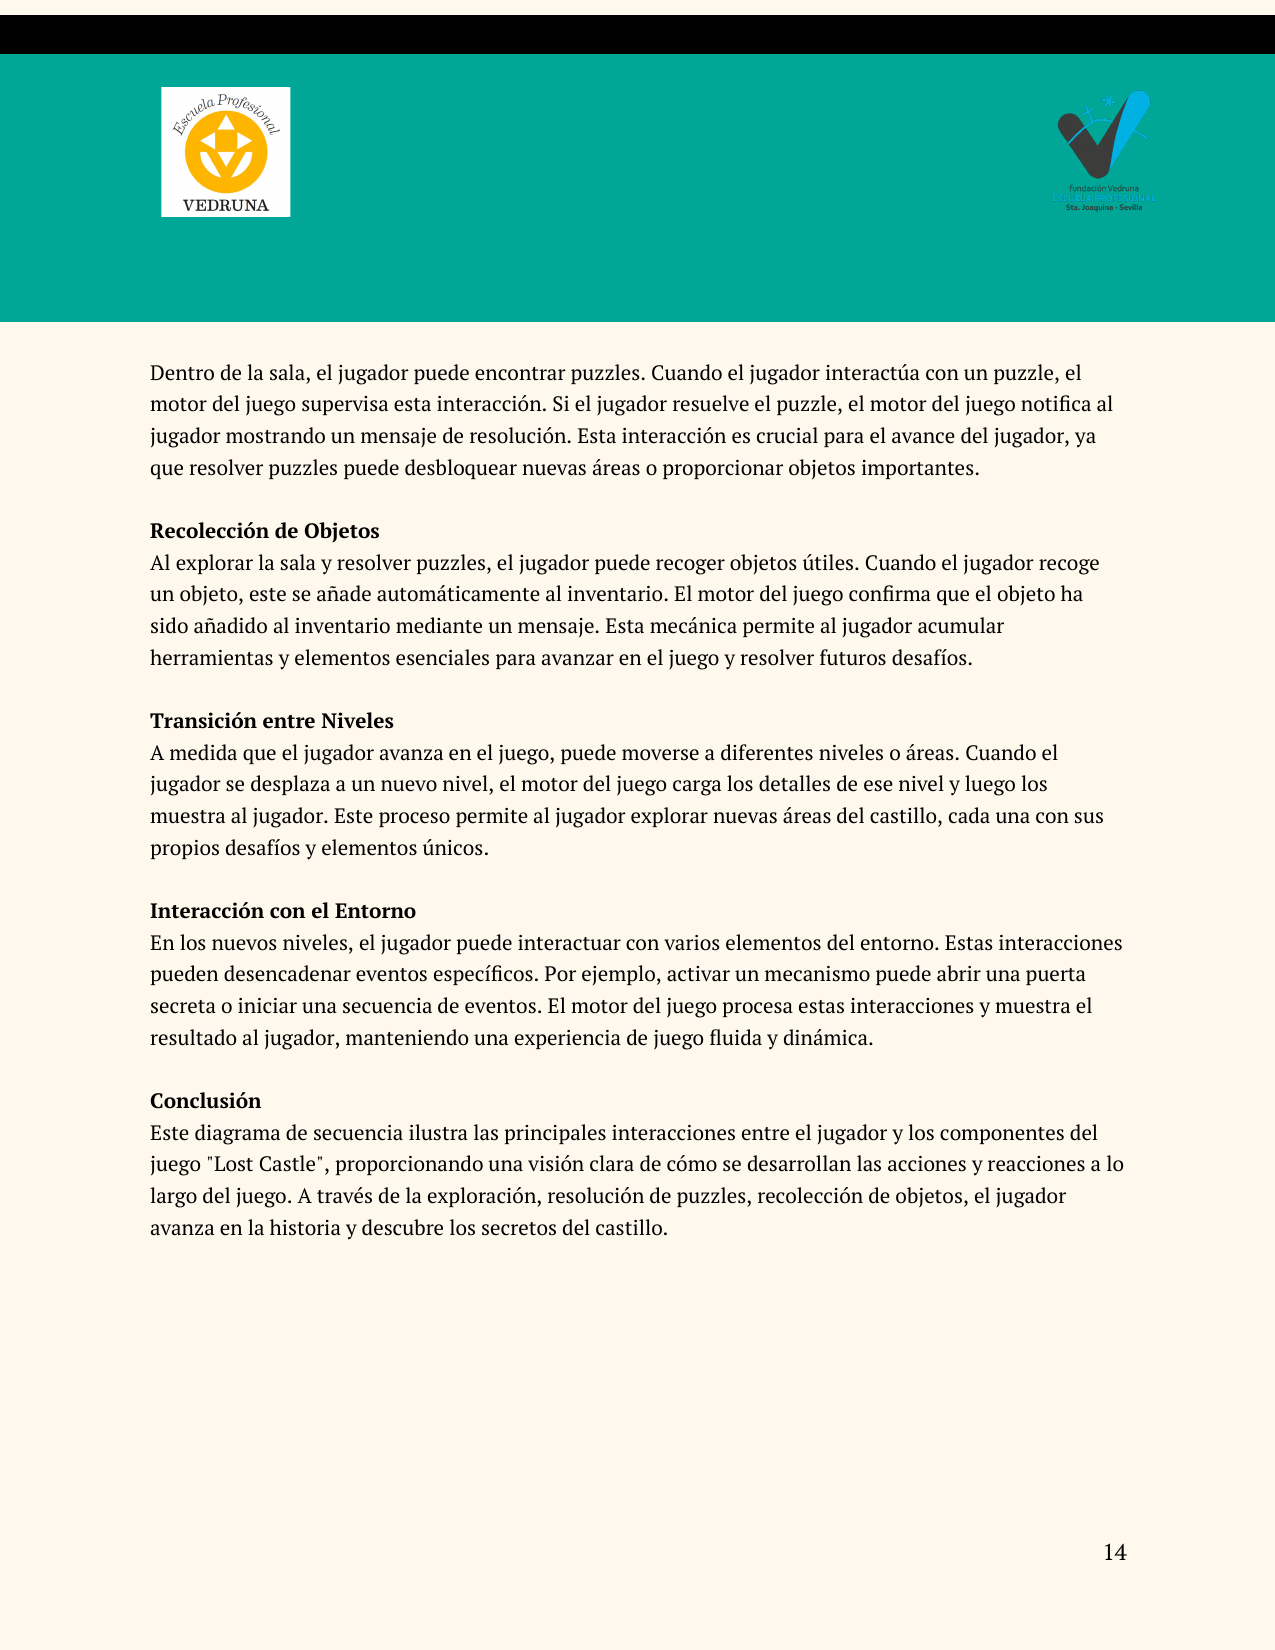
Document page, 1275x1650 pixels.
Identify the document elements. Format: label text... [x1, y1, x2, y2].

text Dentro de la sala, el jugador puede encontrar puzzles. Cuando el jugador interactúa con un puzzle, el motor del juego supervisa esta interacción. Si el jugador resuelve el puzzle, el motor del juego notifica al jugador mostrando un mensaje de resolución. Esta interacción es crucial para el avance del jugador, ya que resolver puzzles puede desbloquear nuevas áreas o proporcionar objetos importantes. [150, 358, 1125, 481]
text Conclusión [150, 1087, 1125, 1114]
text Este diagrama de secuencia ilustra las principales interacciones entre el jugador y los componentes del juego "Lost Castle", proporcionando una visión clara de cómo se desarrollan las acciones y reacciones a lo largo del juego. A través de la exploración, resolución de puzzles, recolección de objetos, el jugador avanza en la historia y descubre los secretos del castillo. [150, 1118, 1125, 1241]
picture [1039, 87, 1168, 216]
text Interacción con el Entorno [150, 897, 1125, 924]
picture [161, 87, 291, 217]
text A medida que el jugador avanza en el juego, puede moverse a diferentes niveles o áreas. Cuando el jugador se desplaza a un nuevo nivel, el motor del juego carga los detalles de ese nivel y luego los muestra al jugador. Este proceso permite al jugador explorar nuevas áreas del castillo, cada una con sus propios desafíos y elementos únicos. [150, 738, 1125, 861]
text Recolección de Objetos [150, 517, 1125, 544]
text Al explorar la sala y resolver puzzles, el jugador puede recoger objetos útiles. Cuando el jugador recoge un objeto, este se añade automáticamente al inventario. El motor del juego confirma que el objeto ha sido añadido al inventario mediante un mensaje. Esta mecánica permite al jugador acumular herramientas y elementos esenciales para avanzar en el juego y resolver futuros desafíos. [150, 548, 1125, 671]
text Transición entre Niveles [150, 707, 1125, 734]
text En los nuevos niveles, el jugador puede interactuar con varios elementos del entorno. Estas interacciones pueden desencadenar eventos específicos. Por ejemplo, activar un mecanismo puede abrir una puerta secreta o iniciar una secuencia de eventos. El motor del juego procesa estas interacciones y muestra el resultado al jugador, manteniendo una experiencia de juego fluida y dinámica. [150, 928, 1125, 1051]
